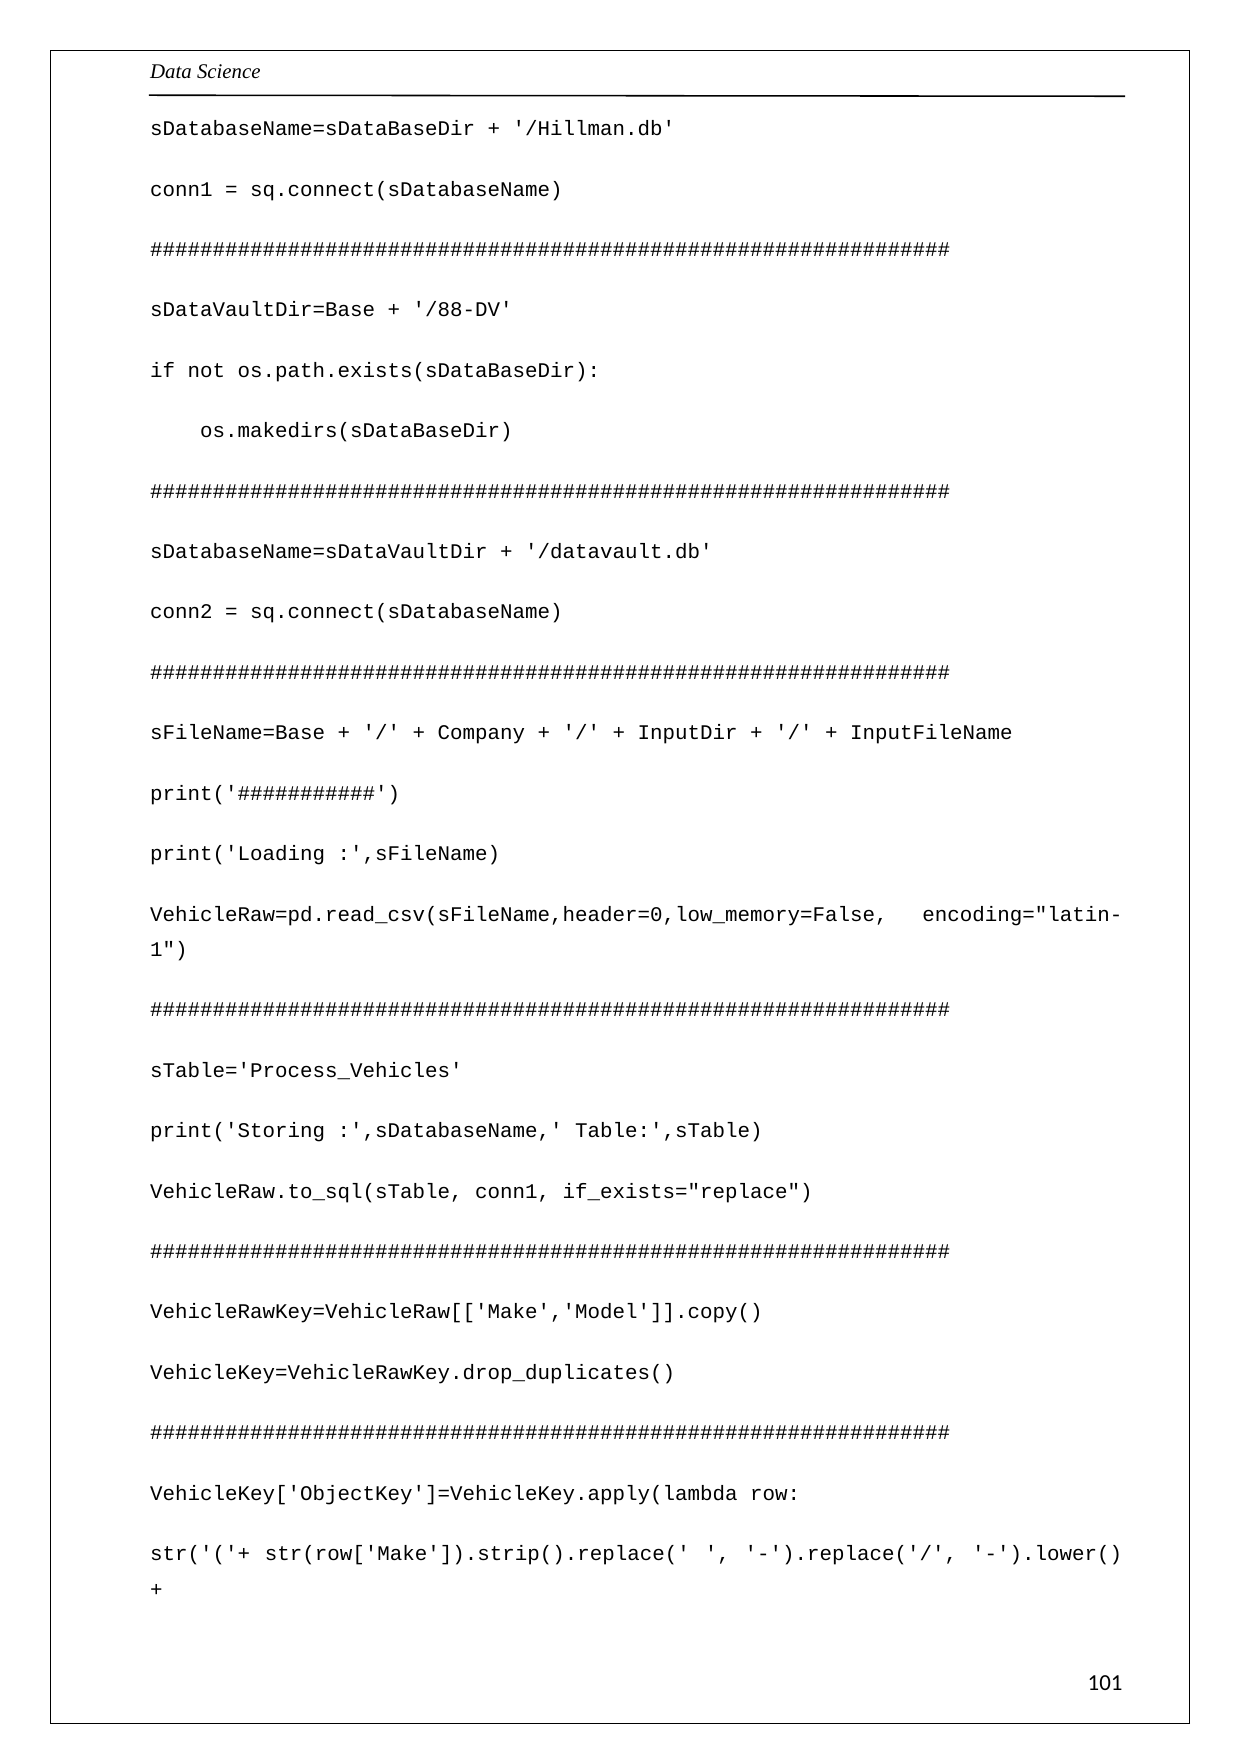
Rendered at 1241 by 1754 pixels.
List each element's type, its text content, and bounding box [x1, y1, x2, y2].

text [150, 239, 1122, 263]
text sDataVaultDir=Base + '/88-DV' [150, 299, 1122, 323]
text ################################################################ [150, 1241, 1122, 1265]
text VehicleRaw.to_sql(sTable, conn1, if_exists="replace") [150, 1181, 1122, 1204]
text ################################################################ [150, 999, 1122, 1023]
text print('Storing :',sDatabaseName,' Table:',sTable) [150, 1120, 1122, 1144]
text print('###########') [150, 783, 1122, 806]
text VehicleKey['ObjectKey']=VehicleKey.apply(lambda row: [150, 1483, 1122, 1506]
text conn2 = sq.connect(sDatabaseName) [150, 601, 1122, 625]
text sDatabaseName=sDataBaseDir + '/Hillman.db' [150, 118, 1122, 142]
text sDatabaseName=sDataVaultDir + '/datavault.db' [150, 541, 1122, 565]
text ################################################################ [150, 481, 1122, 504]
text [150, 1422, 1122, 1446]
text VehicleRawKey=VehicleRaw[['Make','Model']].copy() [150, 1301, 1122, 1325]
text conn1 = sq.connect(sDatabaseName) [150, 178, 1122, 202]
text print('Loading :',sFileName) [150, 843, 1122, 867]
text sTable='Process_Vehicles' [150, 1060, 1122, 1083]
text VehicleRaw=pd.read_csv(sFileName,header=0,low_memory=False, encoding="latin-1") [150, 903, 1122, 963]
text sFileName=Base + '/' + Company + '/' + InputDir + '/' + InputFileName [150, 722, 1122, 746]
text str('('+ str(row['Make']).strip().replace(' ', '-').replace('/', '-').lower() + [150, 1543, 1122, 1602]
text os.makedirs(sDataBaseDir) [150, 420, 1122, 444]
text ################################################################ [150, 662, 1122, 686]
text VehicleKey=VehicleRawKey.drop_duplicates() [150, 1362, 1122, 1386]
text if not os.path.exists(sDataBaseDir): [150, 360, 1122, 383]
